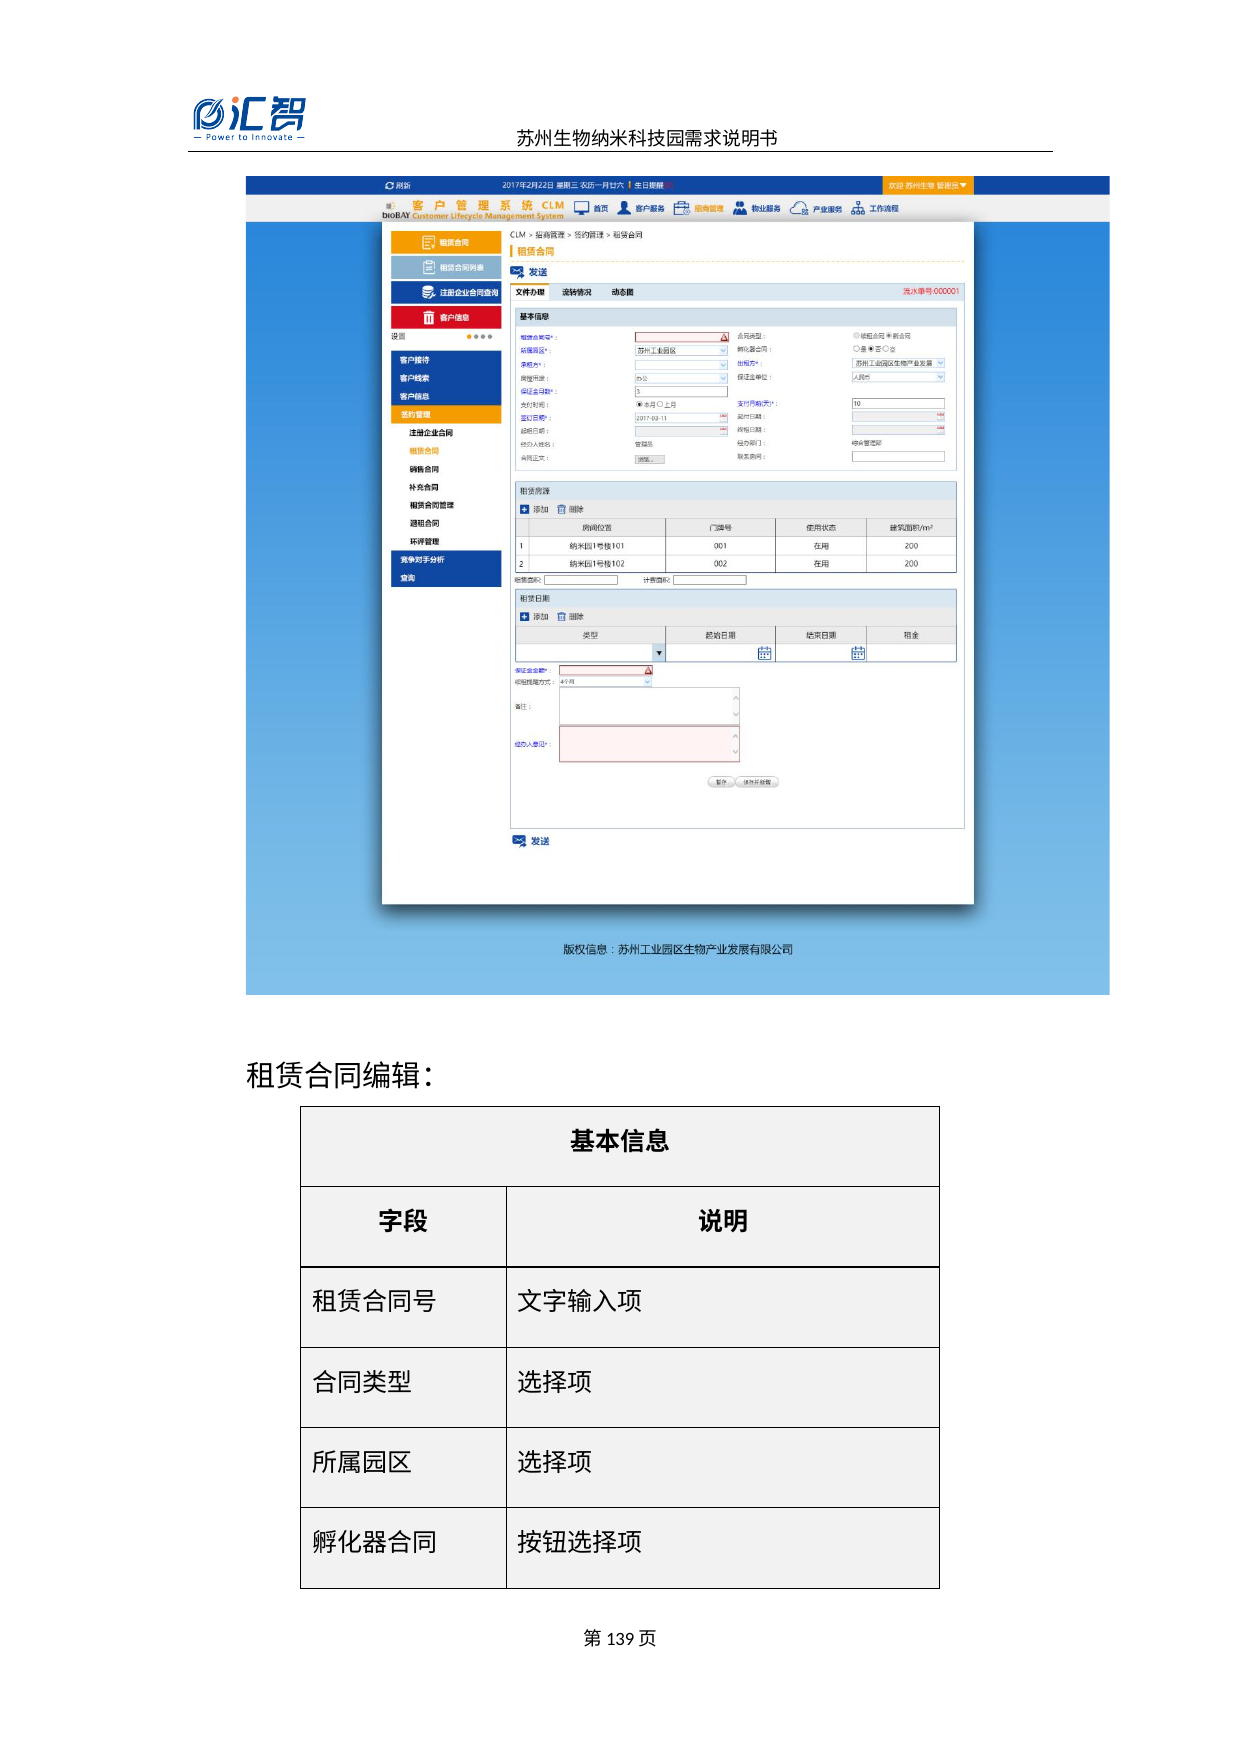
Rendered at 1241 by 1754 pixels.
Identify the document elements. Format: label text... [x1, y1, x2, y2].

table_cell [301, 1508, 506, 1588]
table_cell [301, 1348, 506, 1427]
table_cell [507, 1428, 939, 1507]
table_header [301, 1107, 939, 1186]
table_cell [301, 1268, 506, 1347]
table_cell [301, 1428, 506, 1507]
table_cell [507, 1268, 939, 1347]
picture [187, 88, 313, 146]
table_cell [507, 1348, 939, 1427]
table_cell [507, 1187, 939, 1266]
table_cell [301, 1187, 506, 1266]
text 租赁合同编辑： [187, 1041, 1053, 1106]
picture [245, 176, 1110, 995]
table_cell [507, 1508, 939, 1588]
